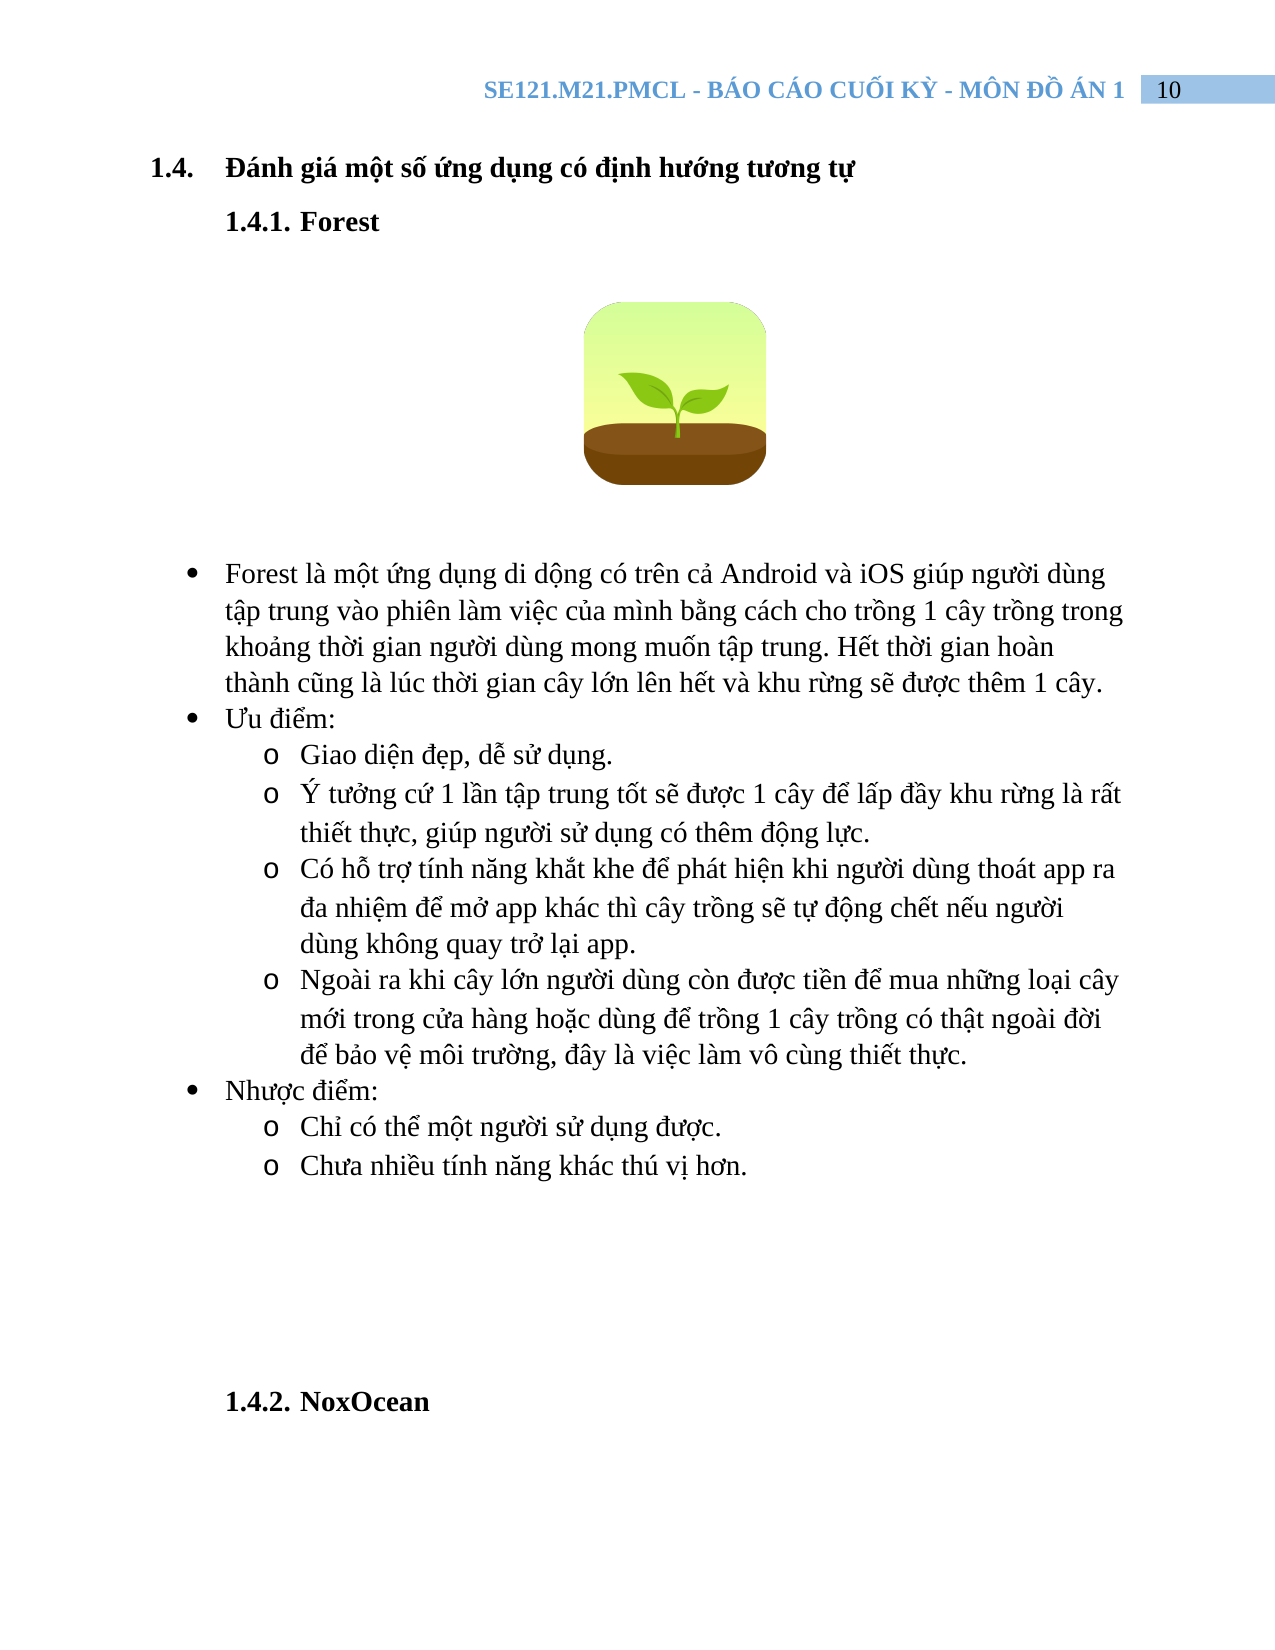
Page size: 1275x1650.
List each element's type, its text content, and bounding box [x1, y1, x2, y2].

list Chỉ có thể một người sử dụng được. [262, 1109, 1125, 1145]
list Forest là một ứng dụng di dộng có trên cả Android và iOS giúp người dùng tập trung vào phiên làm việc của mình bằng cách cho trồng 1 cây trồng trong khoảng thời gian người dùng mong muốn tập trung. Hết thời gian hoàn thành cũng là lúc thời gian cây lớn lên hết và khu rừng sẽ được thêm 1 cây. [187, 557, 1125, 699]
subtitle Forest [225, 204, 1125, 238]
list Có hỗ trợ tính năng khắt khe để phát hiện khi người dùng thoát app ra đa nhiệm để mở app khác thì cây trồng sẽ tự động chết nếu người dùng không quay trở lại app. [262, 851, 1125, 959]
list Giao diện đẹp, dễ sử dụng. [262, 737, 1125, 773]
picture [583, 302, 767, 485]
list Ngoài ra khi cây lớn người dùng còn được tiền để mua những loại cây mới trong cửa hàng hoặc dùng để trồng 1 cây trồng có thật ngoài đời để bảo vệ môi trường, đây là việc làm vô cùng thiết thực. [262, 962, 1125, 1070]
list Nhược điểm: [187, 1073, 1125, 1107]
subtitle Đánh giá một số ứng dụng có định hướng tương tự [150, 150, 1125, 183]
list Ưu điểm: [187, 701, 1125, 735]
list Chưa nhiều tính năng khác thú vị hơn. [262, 1148, 1125, 1184]
list Ý tưởng cứ 1 lần tập trung tốt sẽ được 1 cây để lấp đầy khu rừng là rất thiết thực, giúp người sử dụng có thêm động lực. [262, 776, 1125, 848]
subtitle NoxOcean [225, 1384, 1125, 1418]
